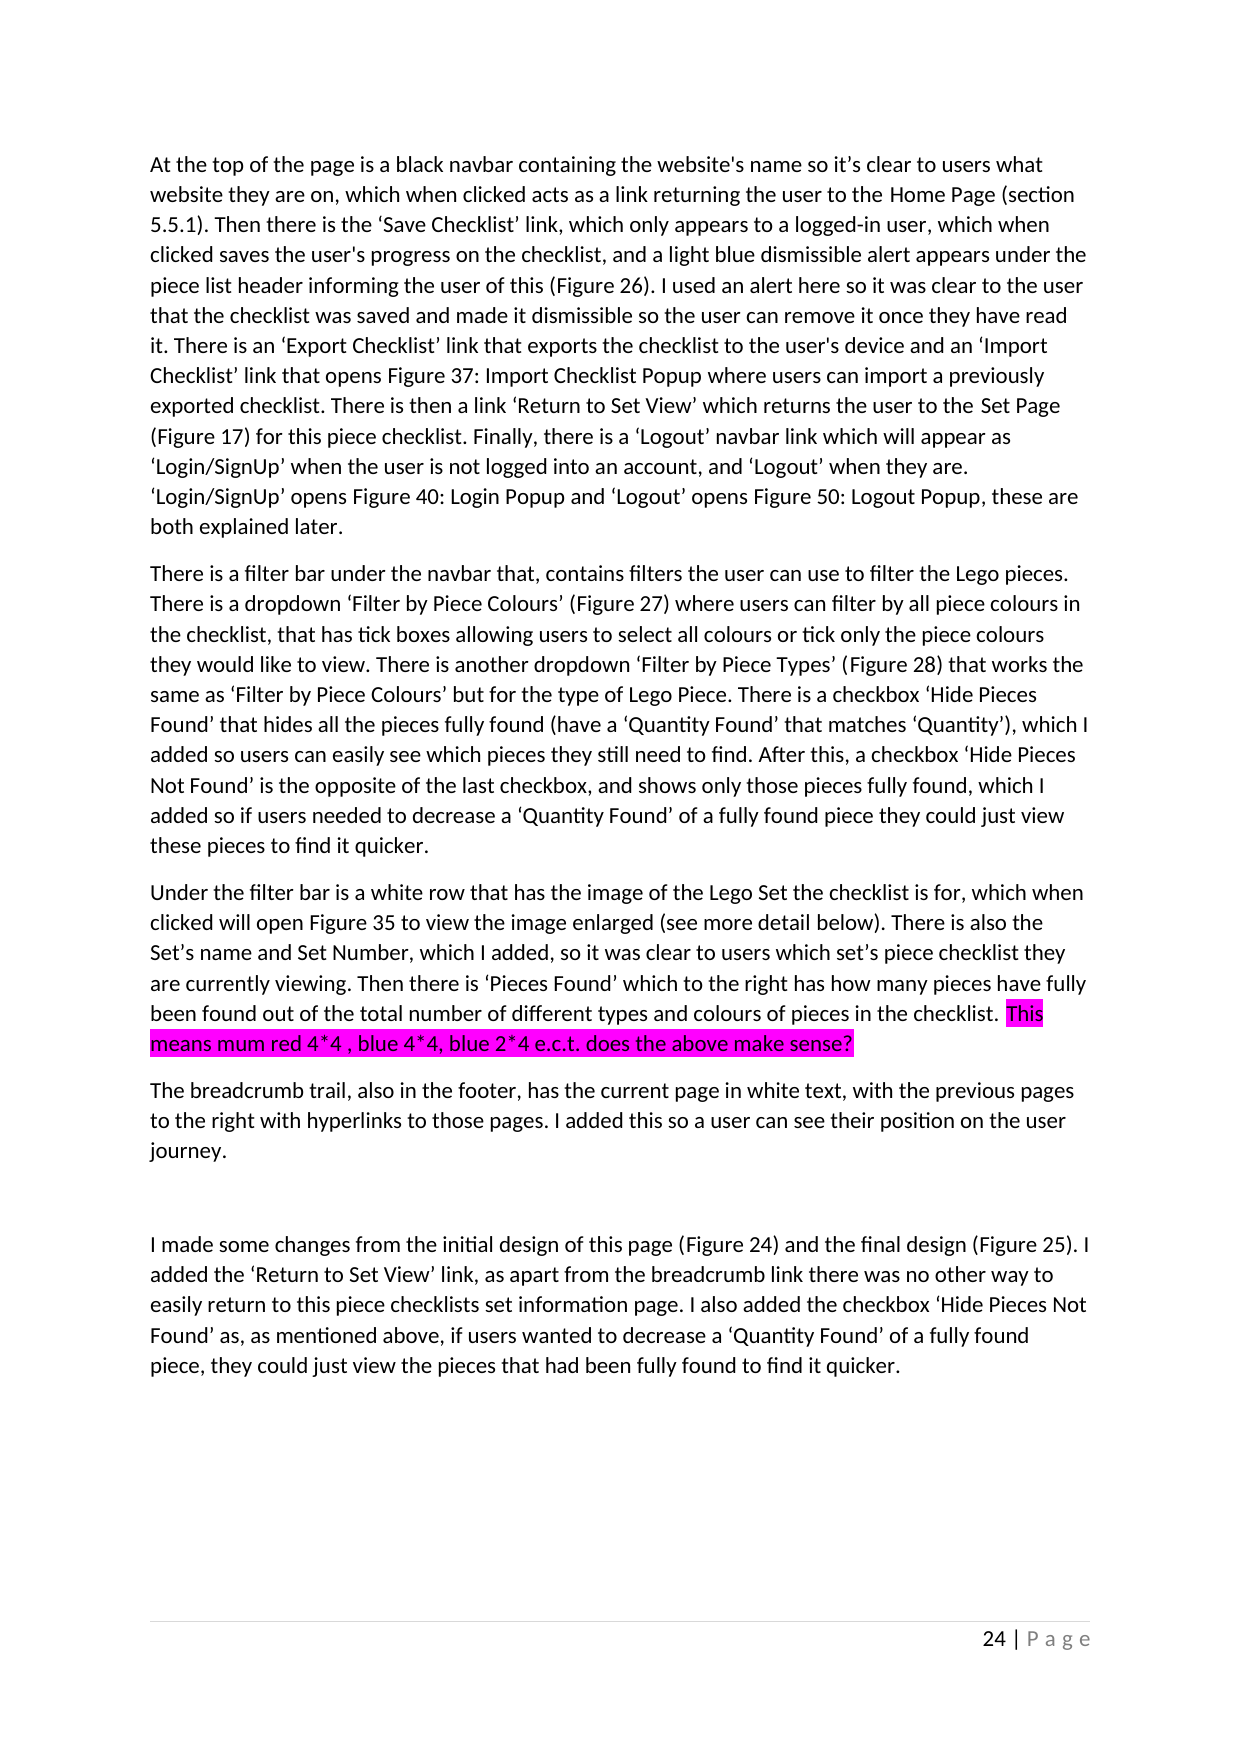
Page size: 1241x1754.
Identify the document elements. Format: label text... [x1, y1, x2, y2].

text The breadcrumb trail, also in the footer, has the current page in white text, with the previous pages to the right with hyperlinks to those pages. I added this so a user can see their position on the user journey. [150, 1076, 1090, 1164]
text There is a filter bar under the navbar that, contains filters the user can use to filter the Lego pieces. There is a dropdown ‘Filter by Piece Colours’ (Figure 27) where users can filter by all piece colours in the checklist, that has tick boxes allowing users to select all colours or tick only the piece colours they would like to view. There is another dropdown ‘Filter by Piece Types’ (Figure 28) that works the same as ‘Filter by Piece Colours’ but for the type of Lego Piece. There is a checkbox ‘Hide Pieces Found’ that hides all the pieces fully found (have a ‘Quantity Found’ that matches ‘Quantity’), which I added so users can easily see which pieces they still need to find. After this, a checkbox ‘Hide Pieces Not Found’ is the opposite of the last checkbox, and shows only those pieces fully found, which I added so if users needed to decrease a ‘Quantity Found’ of a fully found piece they could just view these pieces to find it quicker. [150, 559, 1090, 859]
text I made some changes from the initial design of this page (Figure 24) and the final design (Figure 25). I added the ‘Return to Set View’ link, as apart from the breadcrumb link there was no other way to easily return to this piece checklists set information page. I also added the checkbox ‘Hide Pieces Not Found’ as, as mentioned above, if users wanted to decrease a ‘Quantity Found’ of a fully found piece, they could just view the pieces that had been fully found to find it quicker. [150, 1230, 1090, 1379]
text Under the filter bar is a white row that has the image of the Lego Set the checklist is for, which when clicked will open Figure 35 to view the image enlarged (see more detail below). There is also the Set’s name and Set Number, which I added, so it was clear to users which set’s piece checklist they are currently viewing. Then there is ‘Pieces Found’ which to the right has how many pieces have fully been found out of the total number of different types and colours of pieces in the checklist. This means mum red 4*4 , blue 4*4, blue 2*4 e.c.t. does the above make sense? [150, 878, 1090, 1057]
text At the top of the page is a black navbar containing the website's name so it’s clear to users what website they are on, which when clicked acts as a link returning the user to the Home Page (section 5.5.1). Then there is the ‘Save Checklist’ link, which only appears to a logged-in user, which when clicked saves the user's progress on the checklist, and a light blue dismissible alert appears under the piece list header informing the user of this (Figure 26). I used an alert here so it was clear to the user that the checklist was saved and made it dismissible so the user can remove it once they have read it. There is an ‘Export Checklist’ link that exports the checklist to the user's device and an ‘Import Checklist’ link that opens Figure 37: Import Checklist Popup where users can import a previously exported checklist. There is then a link ‘Return to Set View’ which returns the user to the Set Page (Figure 17) for this piece checklist. Finally, there is a ‘Logout’ navbar link which will appear as ‘Login/SignUp’ when the user is not logged into an account, and ‘Logout’ when they are. ‘Login/SignUp’ opens Figure 40: Login Popup and ‘Logout’ opens Figure 50: Logout Popup, these are both explained later. [150, 150, 1090, 541]
